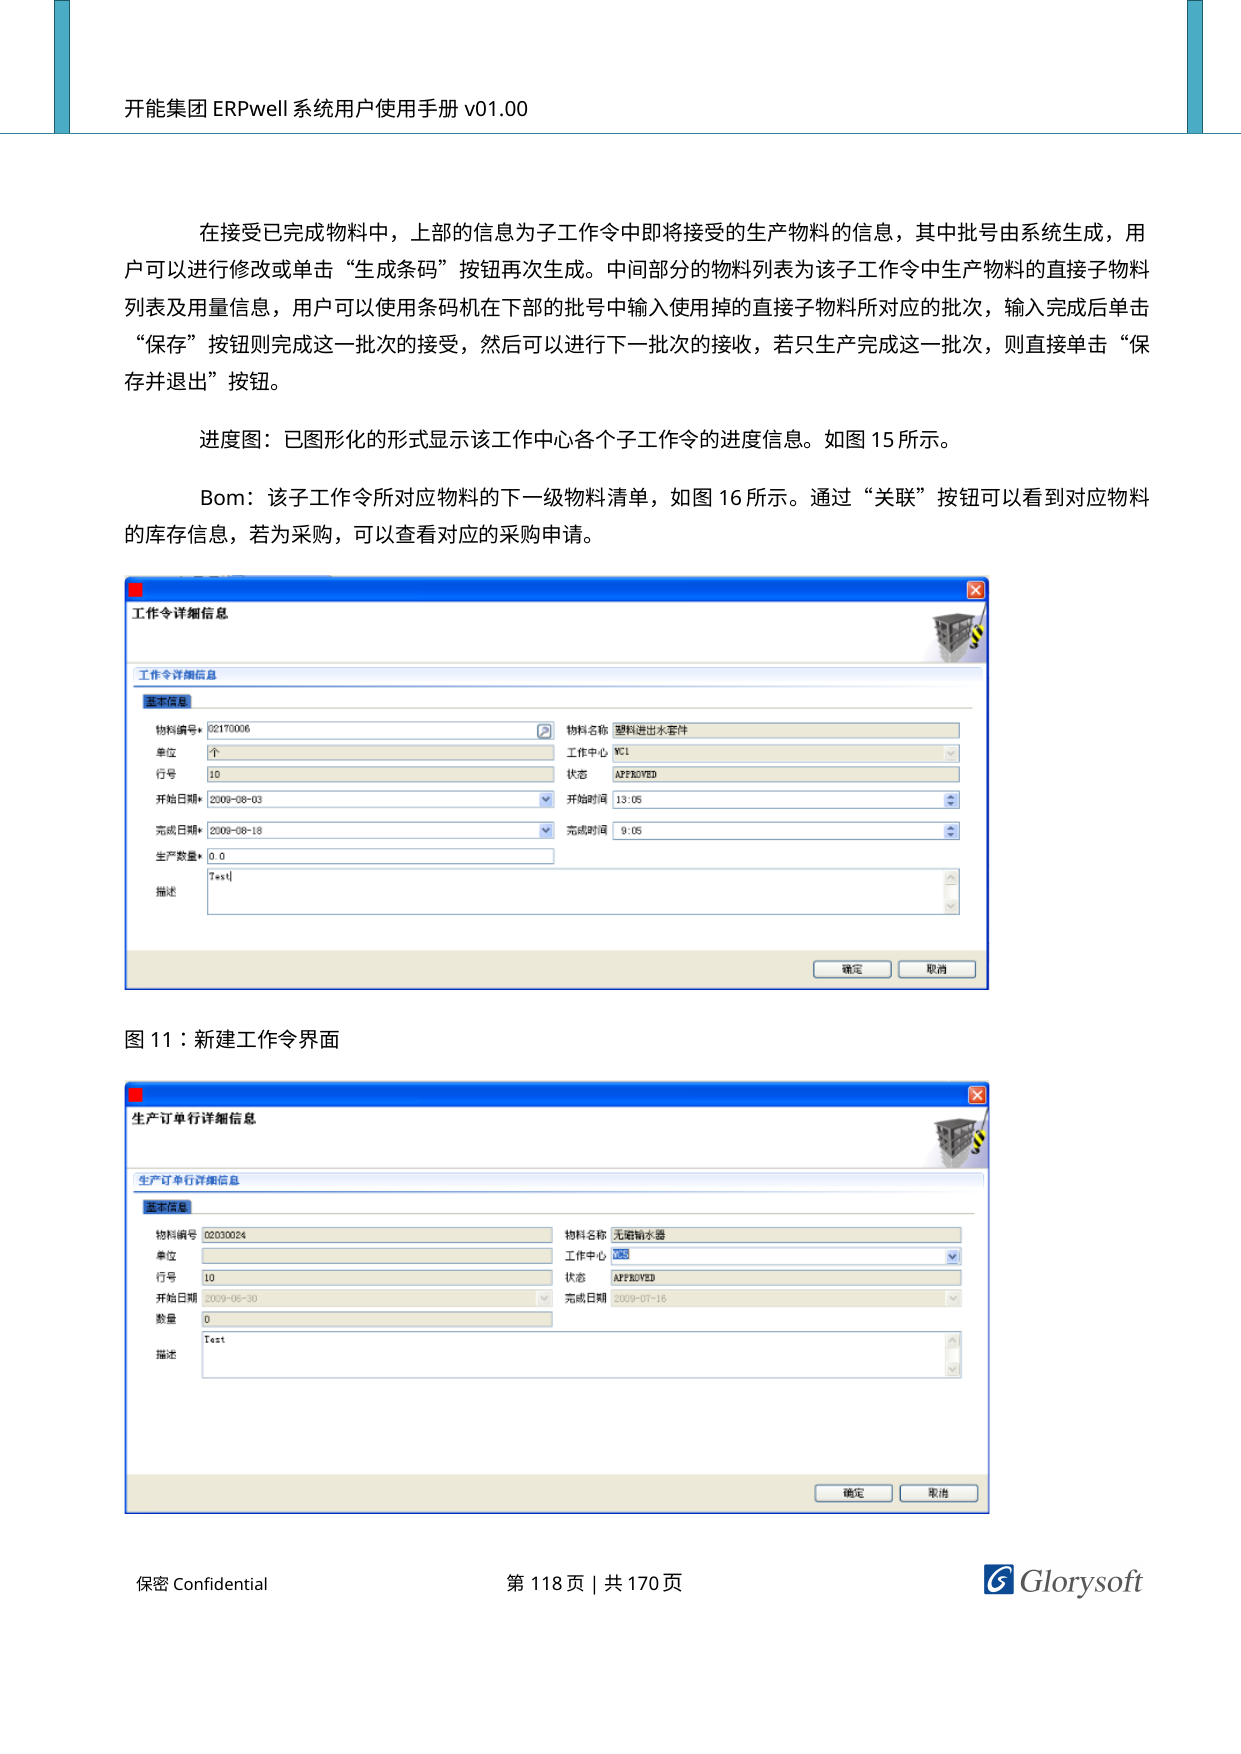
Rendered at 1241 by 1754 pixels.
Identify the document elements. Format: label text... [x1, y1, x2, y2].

text Bom：该子工作令所对应物料的下一级物料清单，如图16所示。通过“关联”按钮可以看到对应物料的库存信息，若为采购，可以查看对应的采购申请。 [124, 480, 1150, 550]
text 图11：新建工作令界面 [124, 1023, 1150, 1055]
picture [124, 1080, 990, 1514]
text 进度图：已图形化的形式显示该工作中心各个子工作令的进度信息。如图15所示。 [124, 422, 1150, 455]
picture [981, 1562, 1146, 1600]
text 在接受已完成物料中，上部的信息为子工作令中即将接受的生产物料的信息，其中批号由系统生成，用户可以进行修改或单击“生成条码”按钮再次生成。中间部分的物料列表为该子工作令中生产物料的直接子物料列表及用量信息，用户可以使用条码机在下部的批号中输入使用掉的直接子物料所对应的批次，输入完成后单击“保存”按钮则完成这一批次的接受，然后可以进行下一批次的接收，若只生产完成这一批次，则直接单击“保存并退出”按钮。 [124, 215, 1150, 397]
picture [124, 575, 990, 990]
